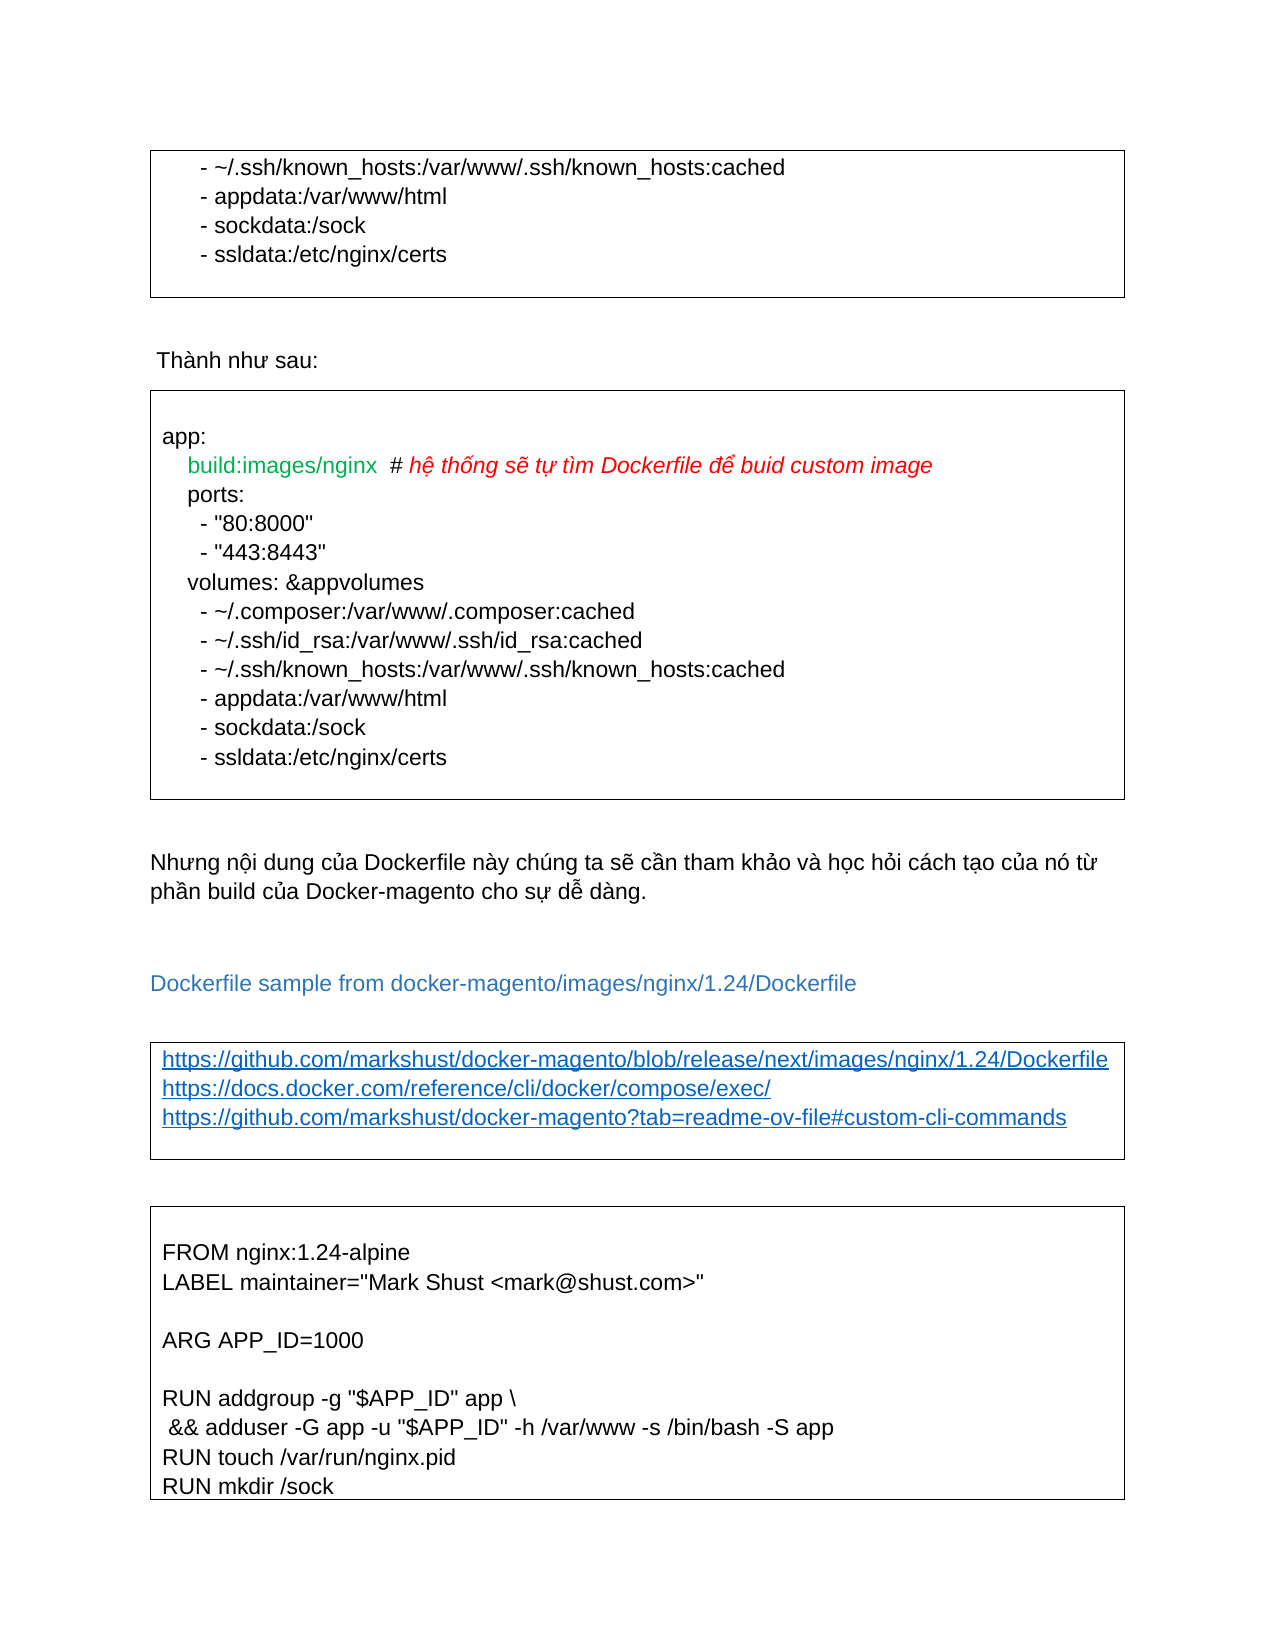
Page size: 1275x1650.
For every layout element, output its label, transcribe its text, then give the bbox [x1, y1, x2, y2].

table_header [151, 151, 1124, 297]
table_header https://github.com/markshust/docker-magento/blob/release/next/images/nginx/1.24/Dockerfile https://docs.docker.com/reference/cli/docker/compose/exec/ https://github.com/markshust/docker-magento?tab=readme-ov-file#custom-cli-commands [151, 1043, 1124, 1159]
text Thành như sau: [150, 344, 1125, 373]
text Nhưng nội dung của Dockerfile này chúng ta sẽ cần tham khảo và học hỏi cách tạo của nó từ phần build của Docker-magento cho sự dễ dàng. [150, 846, 1125, 904]
table_header app: build:images/nginx # hệ thống sẽ tự tìm Dockerfile để buid custom image ports: - "80:8000" - "443:8443" volumes: &appvolumes - ~/.composer:/var/www/.composer:cached - ~/.ssh/id_rsa:/var/www/.ssh/id_rsa:cached - ~/.ssh/known_hosts:/var/www/.ssh/known_hosts:cached - appdata:/var/www/html - sockdata:/sock - ssldata:/etc/nginx/certs [151, 391, 1124, 799]
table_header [151, 1207, 1124, 1499]
subtitle Dockerfile sample from docker-magento/images/nginx/1.24/Dockerfile [150, 967, 1125, 996]
